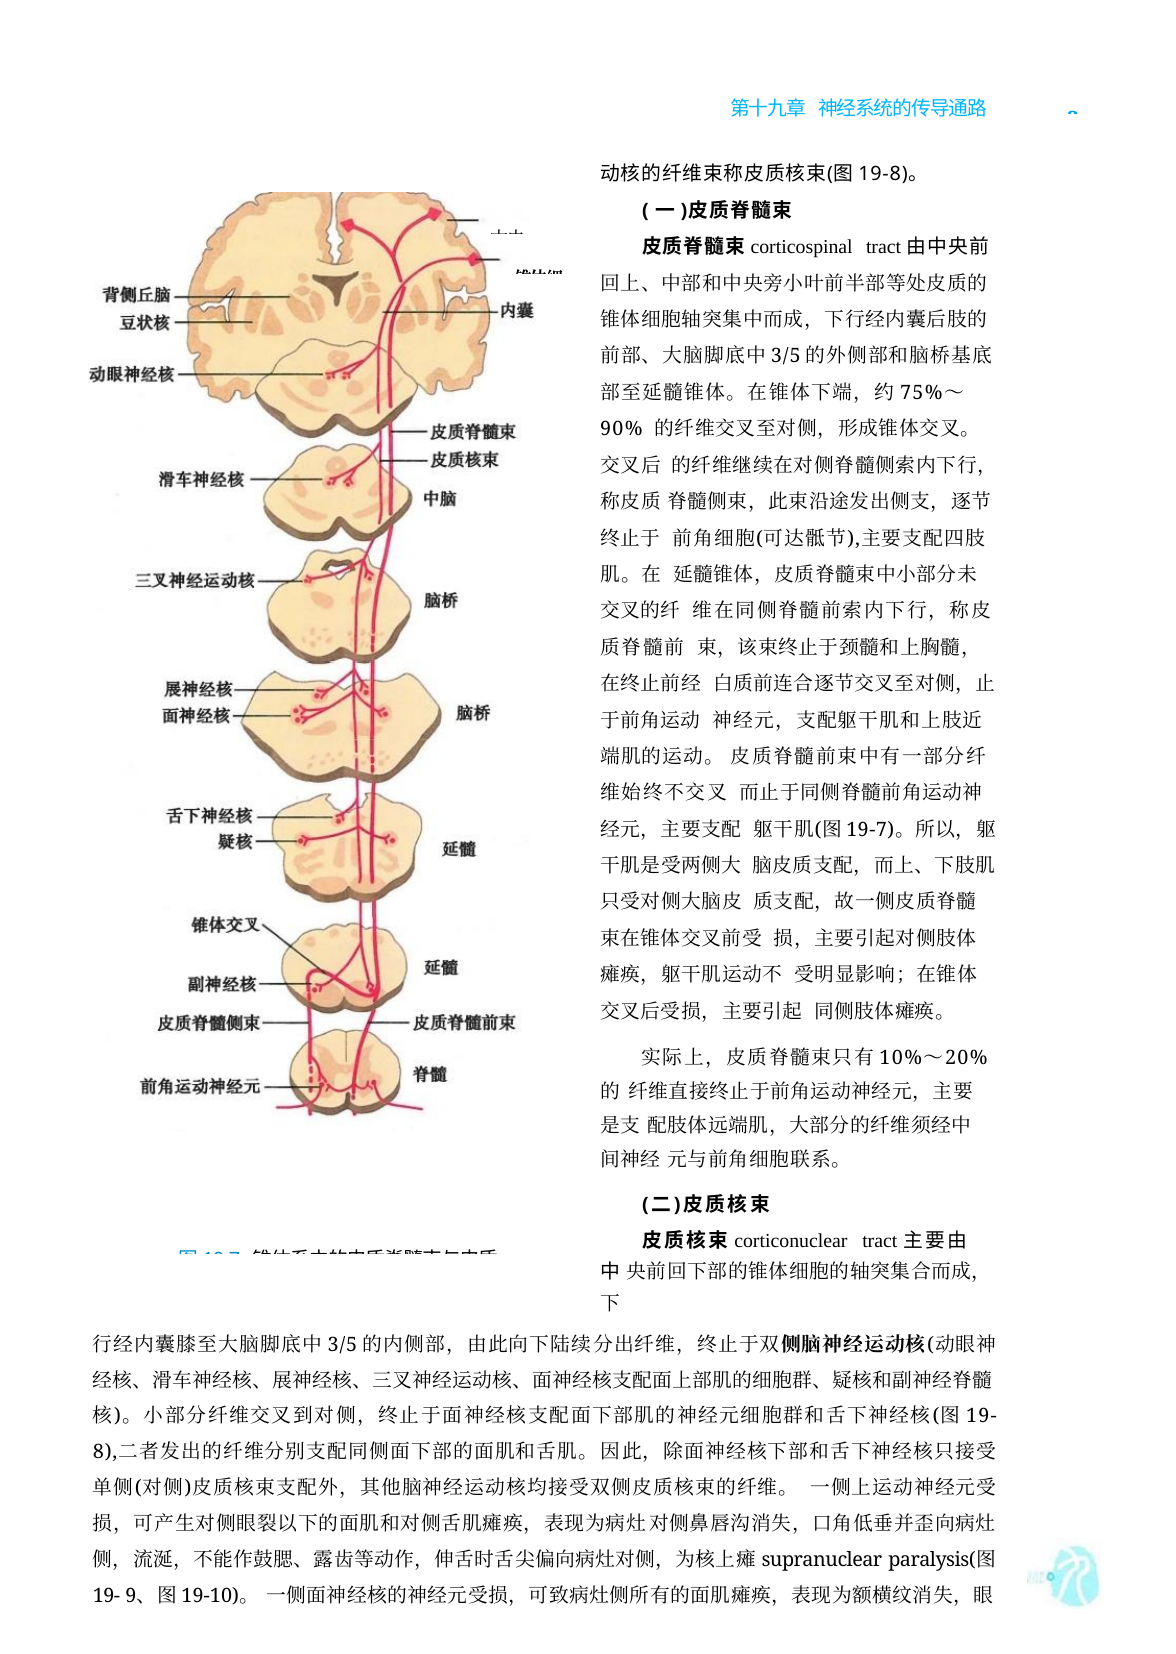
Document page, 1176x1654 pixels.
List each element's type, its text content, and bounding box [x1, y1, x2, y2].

text 实际上，皮质脊髓束只有10%～20%的 纤维直接终止于前角运动神经元，主要是支 配肢体远端肌，大部分的纤维须经中间神经 元与前角细胞联系。 [600, 1041, 988, 1172]
text 皮质脊髓束corticospinal tract 由中央前 回上、中部和中央旁小叶前半部等处皮质的 锥体细胞轴突集中而成，下行经内囊后肢的 前部、大脑脚底中3/5的外侧部和脑桥基底 部至延髓锥体。在锥体下端，约75%～90% 的纤维交叉至对侧，形成锥体交叉。交叉后 的纤维继续在对侧脊髓侧索内下行，称皮质 脊髓侧束，此束沿途发出侧支，逐节终止于 前角细胞(可达骶节),主要支配四肢肌。在 延髓锥体，皮质脊髓束中小部分未交叉的纤 维在同侧脊髓前索内下行，称皮质脊髓前 束，该束终止于颈髓和上胸髓，在终止前经 白质前连合逐节交叉至对侧，止于前角运动 神经元，支配躯干肌和上肢近端肌的运动。 皮质脊髓前束中有一部分纤维始终不交叉 而止于同侧脊髓前角运动神经元，主要支配 躯干肌(图19-7)。所以，躯干肌是受两侧大 脑皮质支配，而上、下肢肌只受对侧大脑皮 质支配，故一侧皮质脊髓束在锥体交叉前受 损，主要引起对侧肢体瘫痪，躯干肌运动不 受明显影响；在锥体交叉后受损，主要引起 同侧肢体瘫痪。 [600, 231, 997, 1024]
picture [1027, 1538, 1105, 1609]
text 第十九章 神经系统的传导通路 [730, 94, 1104, 121]
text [93, 1328, 997, 1608]
text ( 一 )皮质脊髓束 [642, 197, 1104, 223]
text (二)皮质核束 [642, 1190, 1104, 1217]
text 动核的纤维束称皮质核束(图19-8)。 [600, 160, 1104, 186]
picture [182, 1250, 194, 1254]
picture [87, 192, 537, 1132]
text 皮质核束corticonuclear tract 主要由中 央前回下部的锥体细胞的轴突集合而成，下 [600, 1224, 989, 1316]
